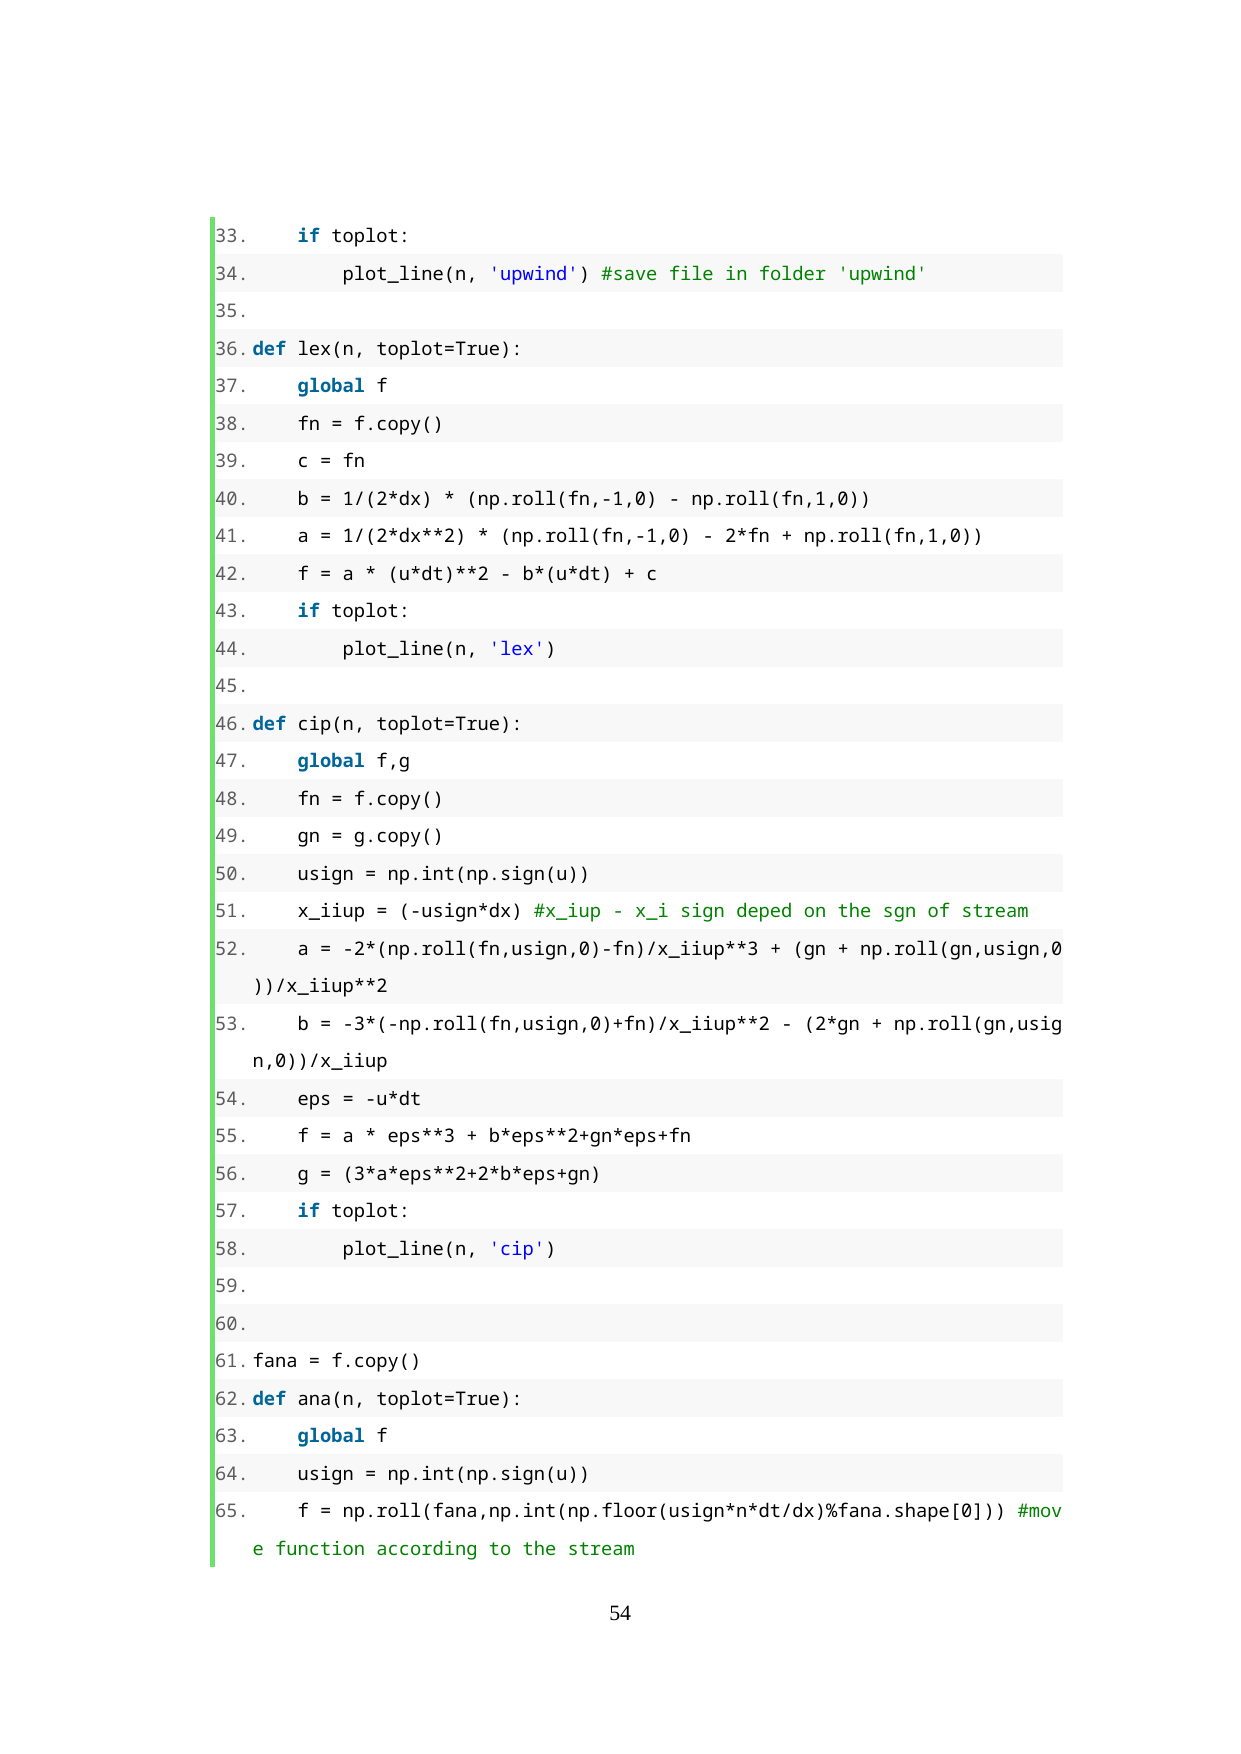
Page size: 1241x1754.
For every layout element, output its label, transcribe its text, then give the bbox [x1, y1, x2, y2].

list plot_line(n, 'lex') [215, 629, 1063, 667]
list usign = np.int(np.sign(u)) [215, 854, 1063, 892]
list gn = g.copy() [215, 817, 1063, 854]
list b = -3*(-np.roll(fn,usign,0)+fn)/x_iiup**2 - (2*gn + np.roll(gn,usign,0))/x_iiup [215, 1004, 1063, 1079]
list eps = -u*dt [215, 1079, 1063, 1117]
list fn = f.copy() [215, 404, 1063, 442]
list c = fn [215, 442, 1063, 479]
list plot_line(n, 'upwind') #save file in folder 'upwind' [215, 254, 1063, 292]
list def ana(n, toplot=True): [215, 1379, 1063, 1417]
list if toplot: [215, 217, 1063, 254]
list a = 1/(2*dx**2) * (np.roll(fn,-1,0) - 2*fn + np.roll(fn,1,0)) [215, 517, 1063, 554]
list f = a * (u*dt)**2 - b*(u*dt) + c [215, 554, 1063, 592]
list if toplot: [215, 1192, 1063, 1229]
list a = -2*(np.roll(fn,usign,0)-fn)/x_iiup**3 + (gn + np.roll(gn,usign,0))/x_iiup**2 [215, 929, 1063, 1004]
list global f,g [215, 742, 1063, 779]
list if toplot: [215, 592, 1063, 629]
list fn = f.copy() [215, 779, 1063, 817]
list def lex(n, toplot=True): [215, 329, 1063, 367]
list f = np.roll(fana,np.int(np.floor(usign*n*dt/dx)%fana.shape[0])) #move function according to the stream [215, 1492, 1063, 1567]
list def cip(n, toplot=True): [215, 704, 1063, 742]
list b = 1/(2*dx) * (np.roll(fn,-1,0) - np.roll(fn,1,0)) [215, 479, 1063, 517]
list g = (3*a*eps**2+2*b*eps+gn) [215, 1154, 1063, 1192]
list usign = np.int(np.sign(u)) [215, 1454, 1063, 1492]
list fana = f.copy() [215, 1342, 1063, 1379]
list global f [215, 367, 1063, 404]
list plot_line(n, 'cip') [215, 1229, 1063, 1267]
list x_iiup = (-usign*dx) #x_iup - x_i sign deped on the sgn of stream [215, 892, 1063, 929]
list f = a * eps**3 + b*eps**2+gn*eps+fn [215, 1117, 1063, 1154]
list global f [215, 1417, 1063, 1454]
